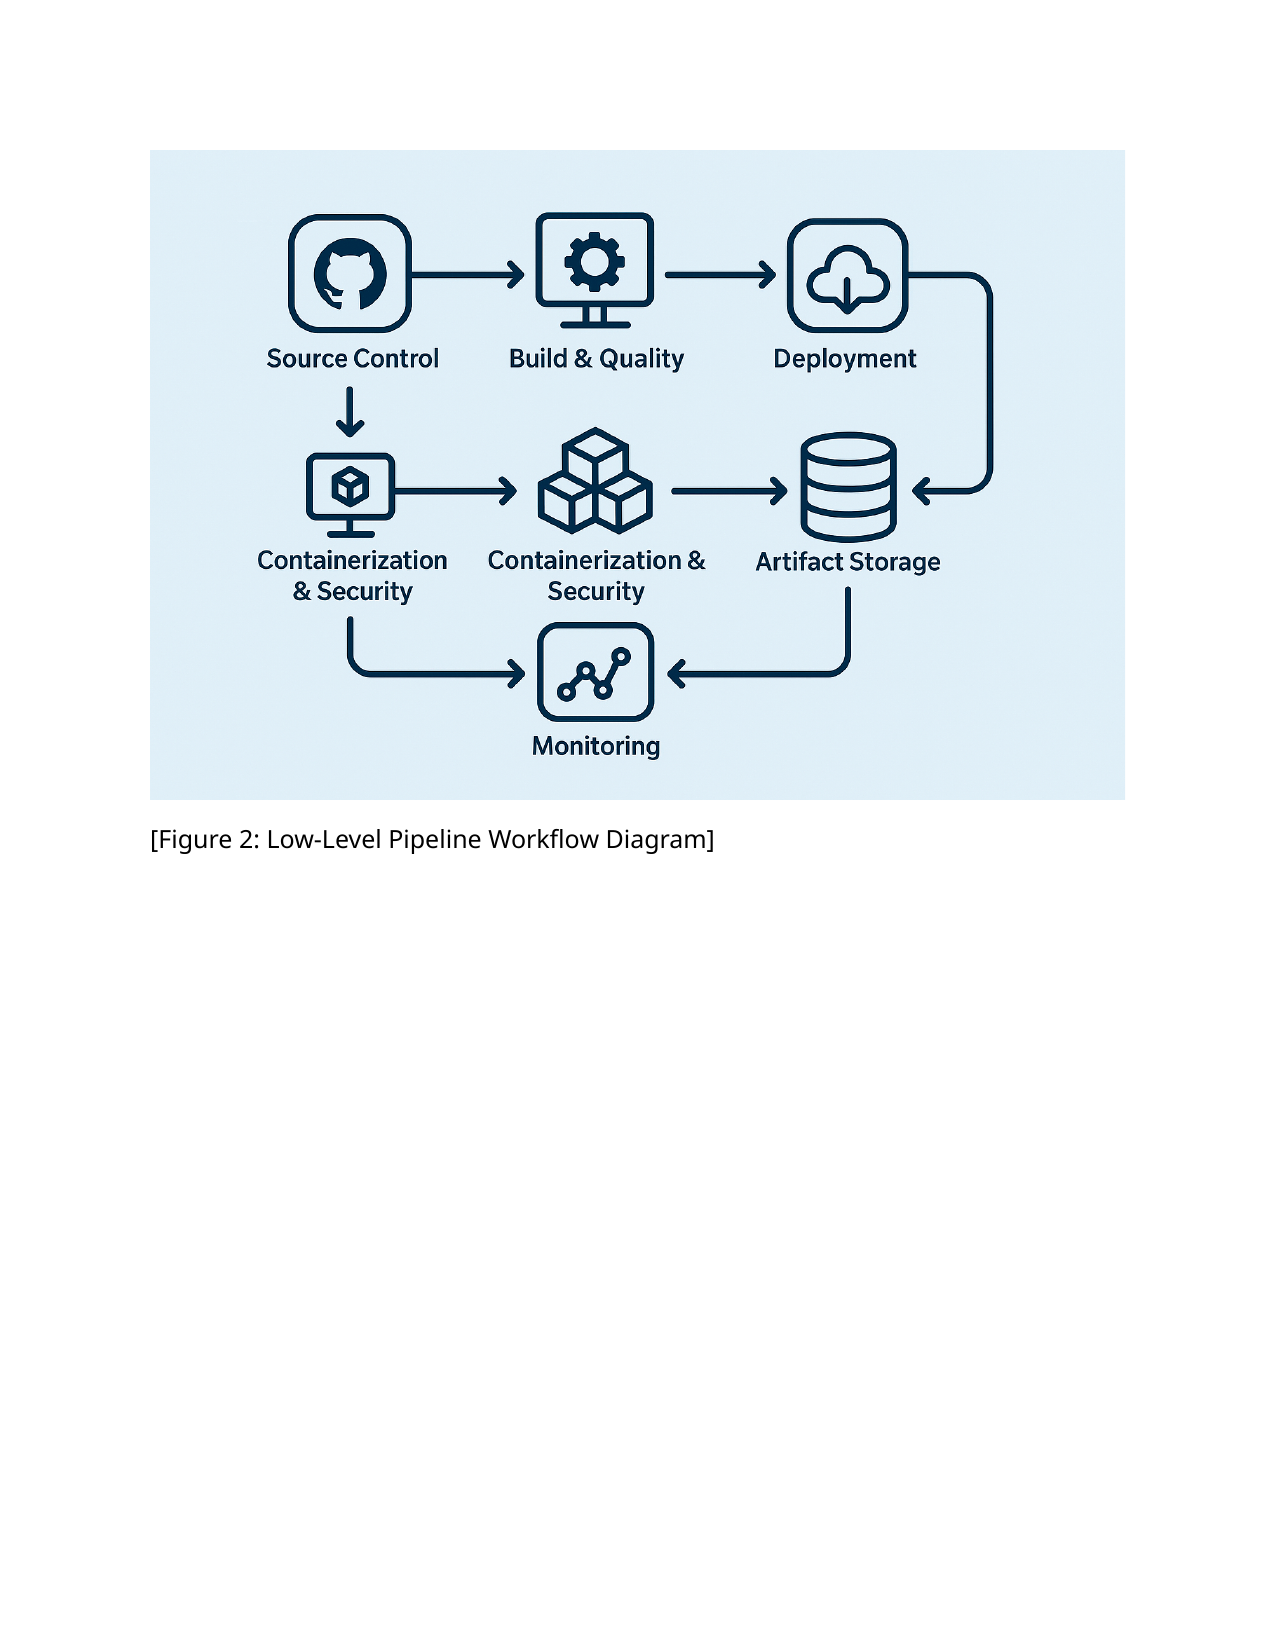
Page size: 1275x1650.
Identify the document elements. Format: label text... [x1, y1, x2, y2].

picture [150, 150, 1125, 800]
text [Figure 2: Low-Level Pipeline Workflow Diagram] [150, 822, 1125, 856]
